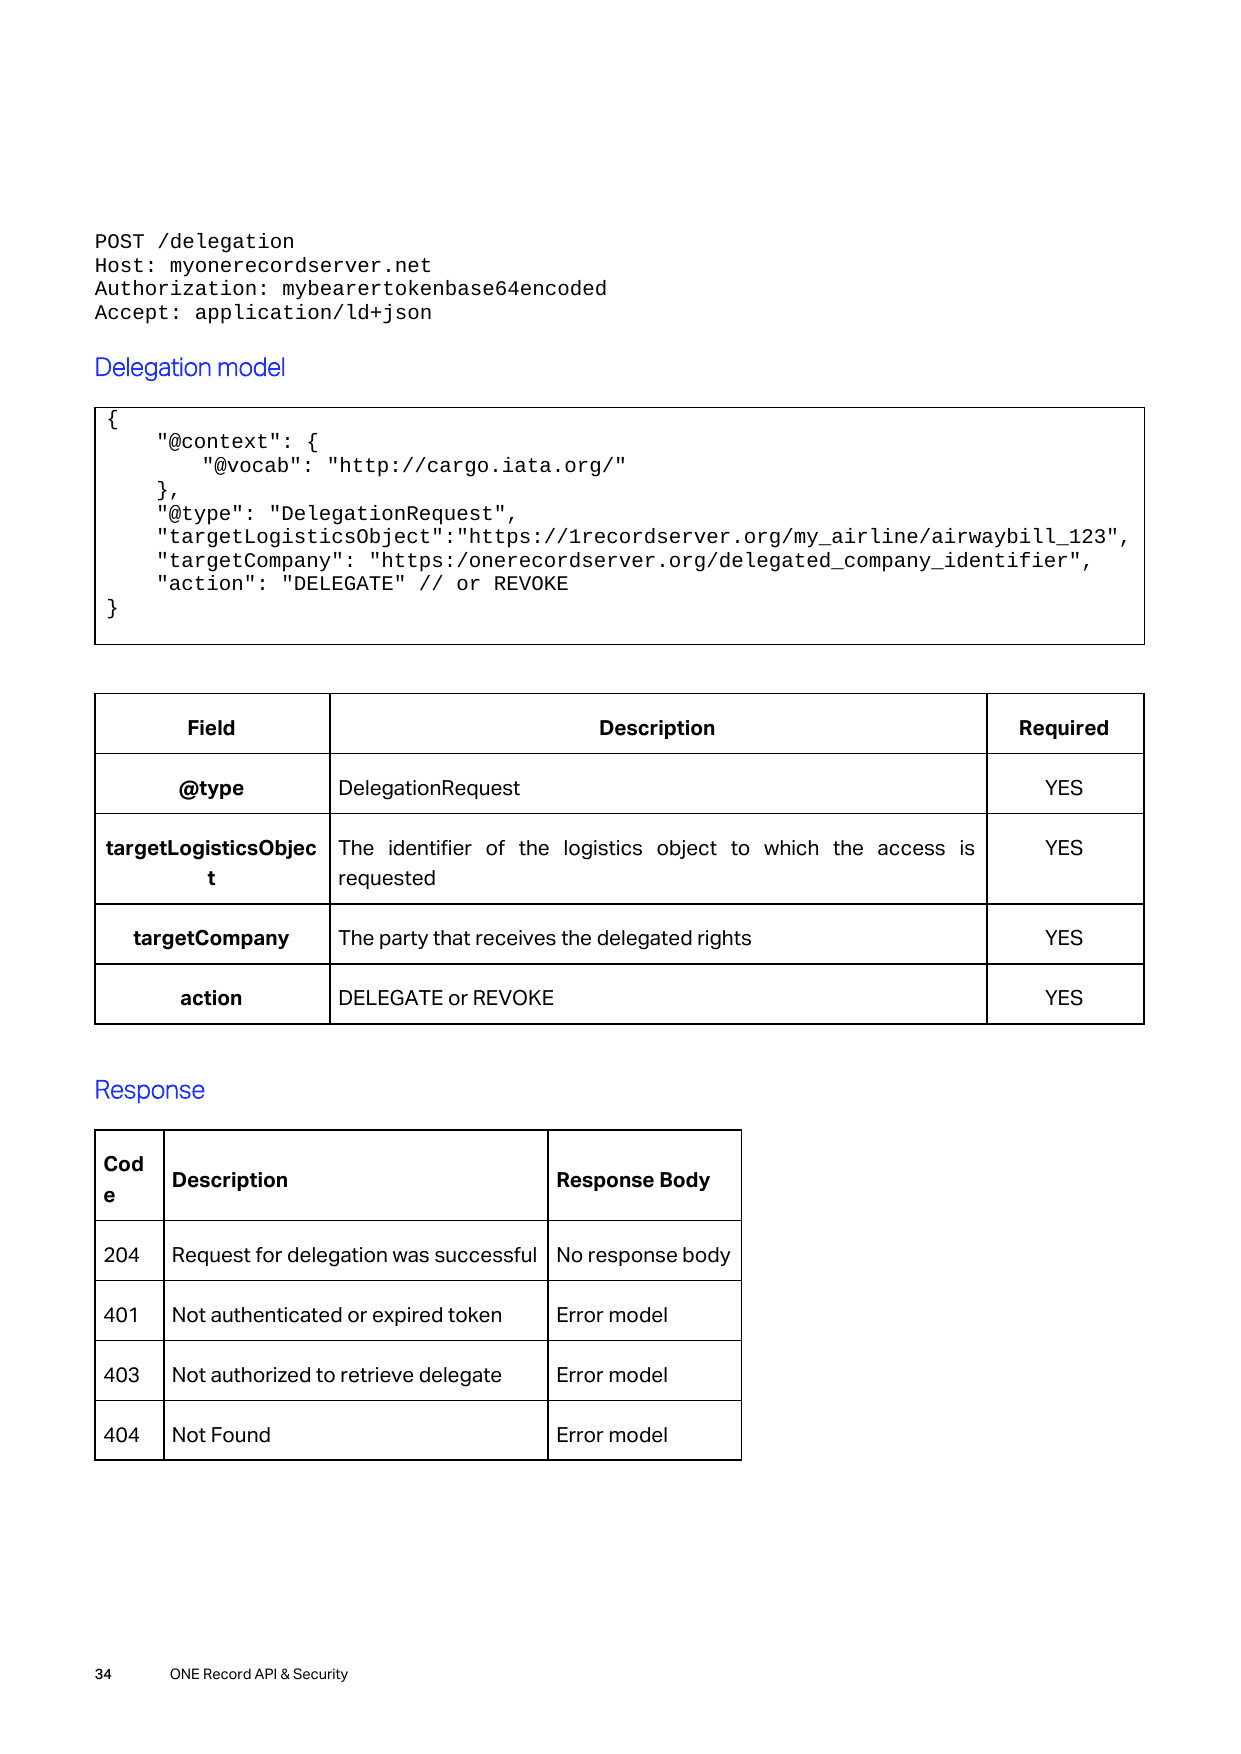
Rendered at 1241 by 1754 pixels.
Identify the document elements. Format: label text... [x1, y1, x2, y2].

table_header Code [96, 1131, 163, 1220]
subtitle Response [94, 1073, 1146, 1104]
table_header Description [331, 694, 986, 753]
table_cell Not Found [165, 1401, 547, 1459]
text Accept: application/ld+json [94, 302, 1146, 326]
subtitle Delegation model [94, 351, 1146, 382]
table_cell Not authenticated or expired token [165, 1281, 547, 1339]
text POST /delegation [94, 231, 1146, 255]
table_header Field [96, 694, 329, 753]
table_cell targetCompany [96, 905, 329, 963]
table_cell YES [988, 905, 1143, 963]
table_cell action [96, 965, 329, 1023]
table_cell Not authorized to retrieve delegate [165, 1341, 547, 1399]
table_cell Error model [549, 1341, 741, 1399]
text Authorization: mybearertokenbase64encoded [94, 278, 1146, 302]
table_cell The identifier of the logistics object to which the access is requested [331, 814, 986, 903]
table_cell The party that receives the delegated rights [331, 905, 986, 963]
table_cell Request for delegation was successful [165, 1221, 547, 1280]
table_header Description [165, 1131, 547, 1220]
table_cell 403 [96, 1341, 163, 1399]
table_cell @type [96, 754, 329, 812]
table_header Required [988, 694, 1143, 753]
table_cell Error model [549, 1281, 741, 1339]
table_cell 404 [96, 1401, 163, 1459]
table_cell No response body [549, 1221, 741, 1280]
table_cell YES [988, 814, 1143, 903]
table_cell Error model [549, 1401, 741, 1459]
table_cell targetLogisticsObject [96, 814, 329, 903]
table_cell DelegationRequest [331, 754, 986, 812]
table_cell 401 [96, 1281, 163, 1339]
table_header { "@context": { "@vocab": "http://cargo.iata.org/" }, "@type": "DelegationRequest", "targetLogisticsObject":"https://1recordserver.org/my_airline/airwaybill_123", "targetCompany": "https:/onerecordserver.org/delegated_company_identifier", "action": "DELEGATE" // or REVOKE } [96, 408, 1144, 644]
table_cell 204 [96, 1221, 163, 1280]
table_cell YES [988, 754, 1143, 812]
table_cell YES [988, 965, 1143, 1023]
text Host: myonerecordserver.net [94, 255, 1146, 278]
table_header Response Body [549, 1131, 741, 1220]
table_cell DELEGATE or REVOKE [331, 965, 986, 1023]
